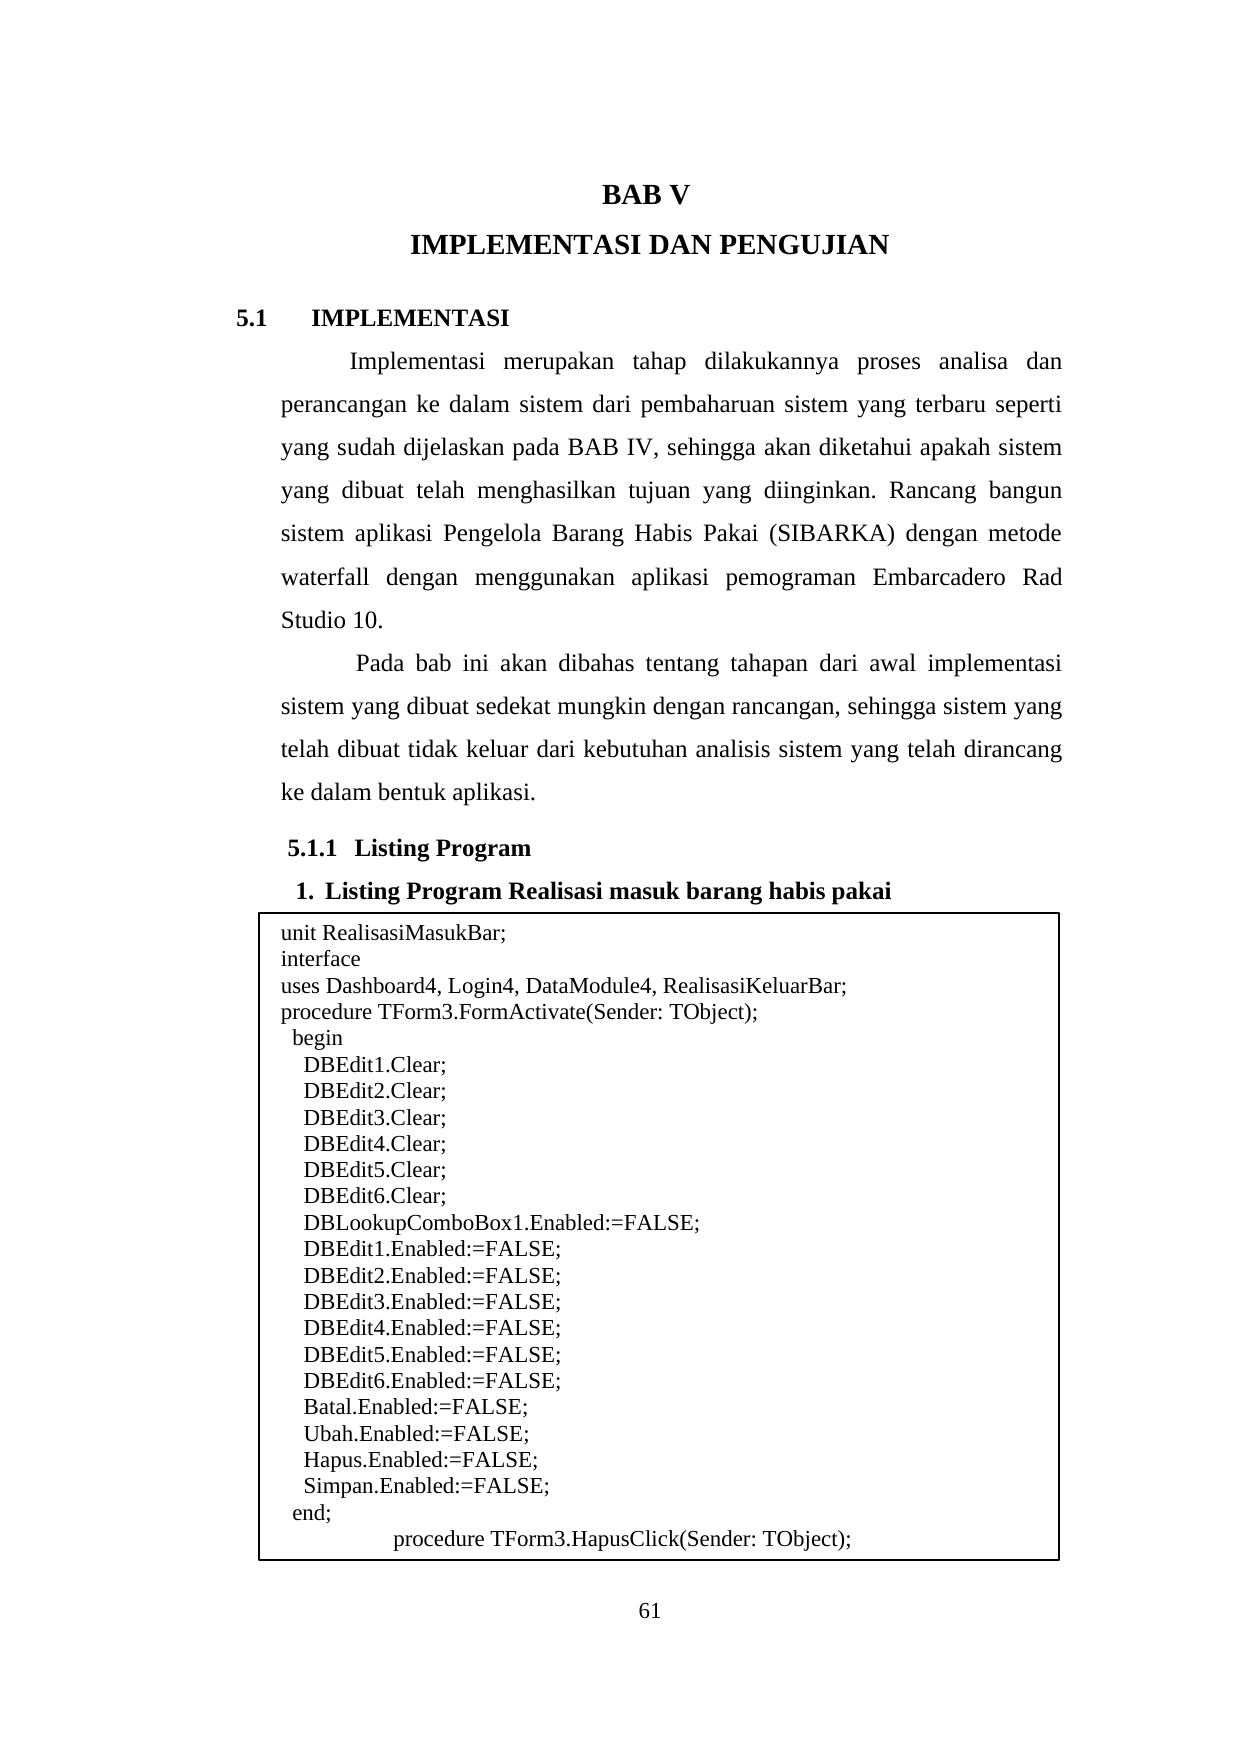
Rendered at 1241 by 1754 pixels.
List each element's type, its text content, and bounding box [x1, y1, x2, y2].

text DBEdit2.Enabled:=FALSE; [281, 1262, 1058, 1288]
text DBLookupComboBox1.Enabled:=FALSE; [281, 1209, 1058, 1235]
list Listing Program Realisasi masuk barang habis pakai [295, 876, 1063, 905]
text uses Dashboard4, Login4, DataModule4, RealisasiKeluarBar; [281, 972, 1058, 998]
text DBEdit1.Clear; [281, 1051, 1058, 1077]
text Pada bab ini akan dibahas tentang tahapan dari awal implementasi sistem yang dibuat sedekat mungkin dengan rancangan, sehingga sistem yang telah dibuat tidak keluar dari kebutuhan analisis sistem yang telah dirancang ke dalam bentuk aplikasi. [281, 648, 1063, 806]
text Implementasi merupakan tahap dilakukannya proses analisa dan perancangan ke dalam sistem dari pembaharuan sistem yang terbaru seperti yang sudah dijelaskan pada BAB IV, sehingga akan diketahui apakah sistem yang dibuat telah menghasilkan tujuan yang diinginkan. Rancang bangun sistem aplikasi Pengelola Barang Habis Pakai (SIBARKA) dengan metode waterfall dengan menggunakan aplikasi pemograman Embarcadero Rad Studio 10. [281, 346, 1063, 633]
text interface [281, 945, 1058, 972]
text DBEdit6.Enabled:=FALSE; [281, 1367, 1058, 1393]
text DBEdit3.Enabled:=FALSE; [281, 1288, 1058, 1314]
text procedure TForm3.FormActivate(Sender: TObject); [281, 998, 1058, 1024]
text DBEdit2.Clear; [281, 1077, 1058, 1103]
subtitle BAB V IMPLEMENTASI DAN PENGUJIAN [236, 177, 1063, 261]
subtitle IMPLEMENTASI [236, 303, 1063, 332]
text begin [281, 1024, 1058, 1051]
text unit RealisasiMasukBar; [281, 919, 1058, 945]
text DBEdit5.Enabled:=FALSE; [281, 1341, 1058, 1367]
text Hapus.Enabled:=FALSE; [281, 1446, 1058, 1472]
text DBEdit5.Clear; [281, 1156, 1058, 1183]
subtitle Listing Program [287, 833, 1063, 862]
text DBEdit6.Clear; [281, 1183, 1058, 1209]
text procedure TForm3.HapusClick(Sender: TObject); [349, 1525, 1058, 1552]
text Ubah.Enabled:=FALSE; [281, 1420, 1058, 1446]
text Simpan.Enabled:=FALSE; [281, 1472, 1058, 1499]
text DBEdit4.Clear; [281, 1130, 1058, 1156]
text DBEdit4.Enabled:=FALSE; [281, 1314, 1058, 1341]
text DBEdit1.Enabled:=FALSE; [281, 1235, 1058, 1262]
text end; [281, 1499, 1058, 1525]
text Batal.Enabled:=FALSE; [281, 1393, 1058, 1420]
text DBEdit3.Clear; [281, 1103, 1058, 1130]
